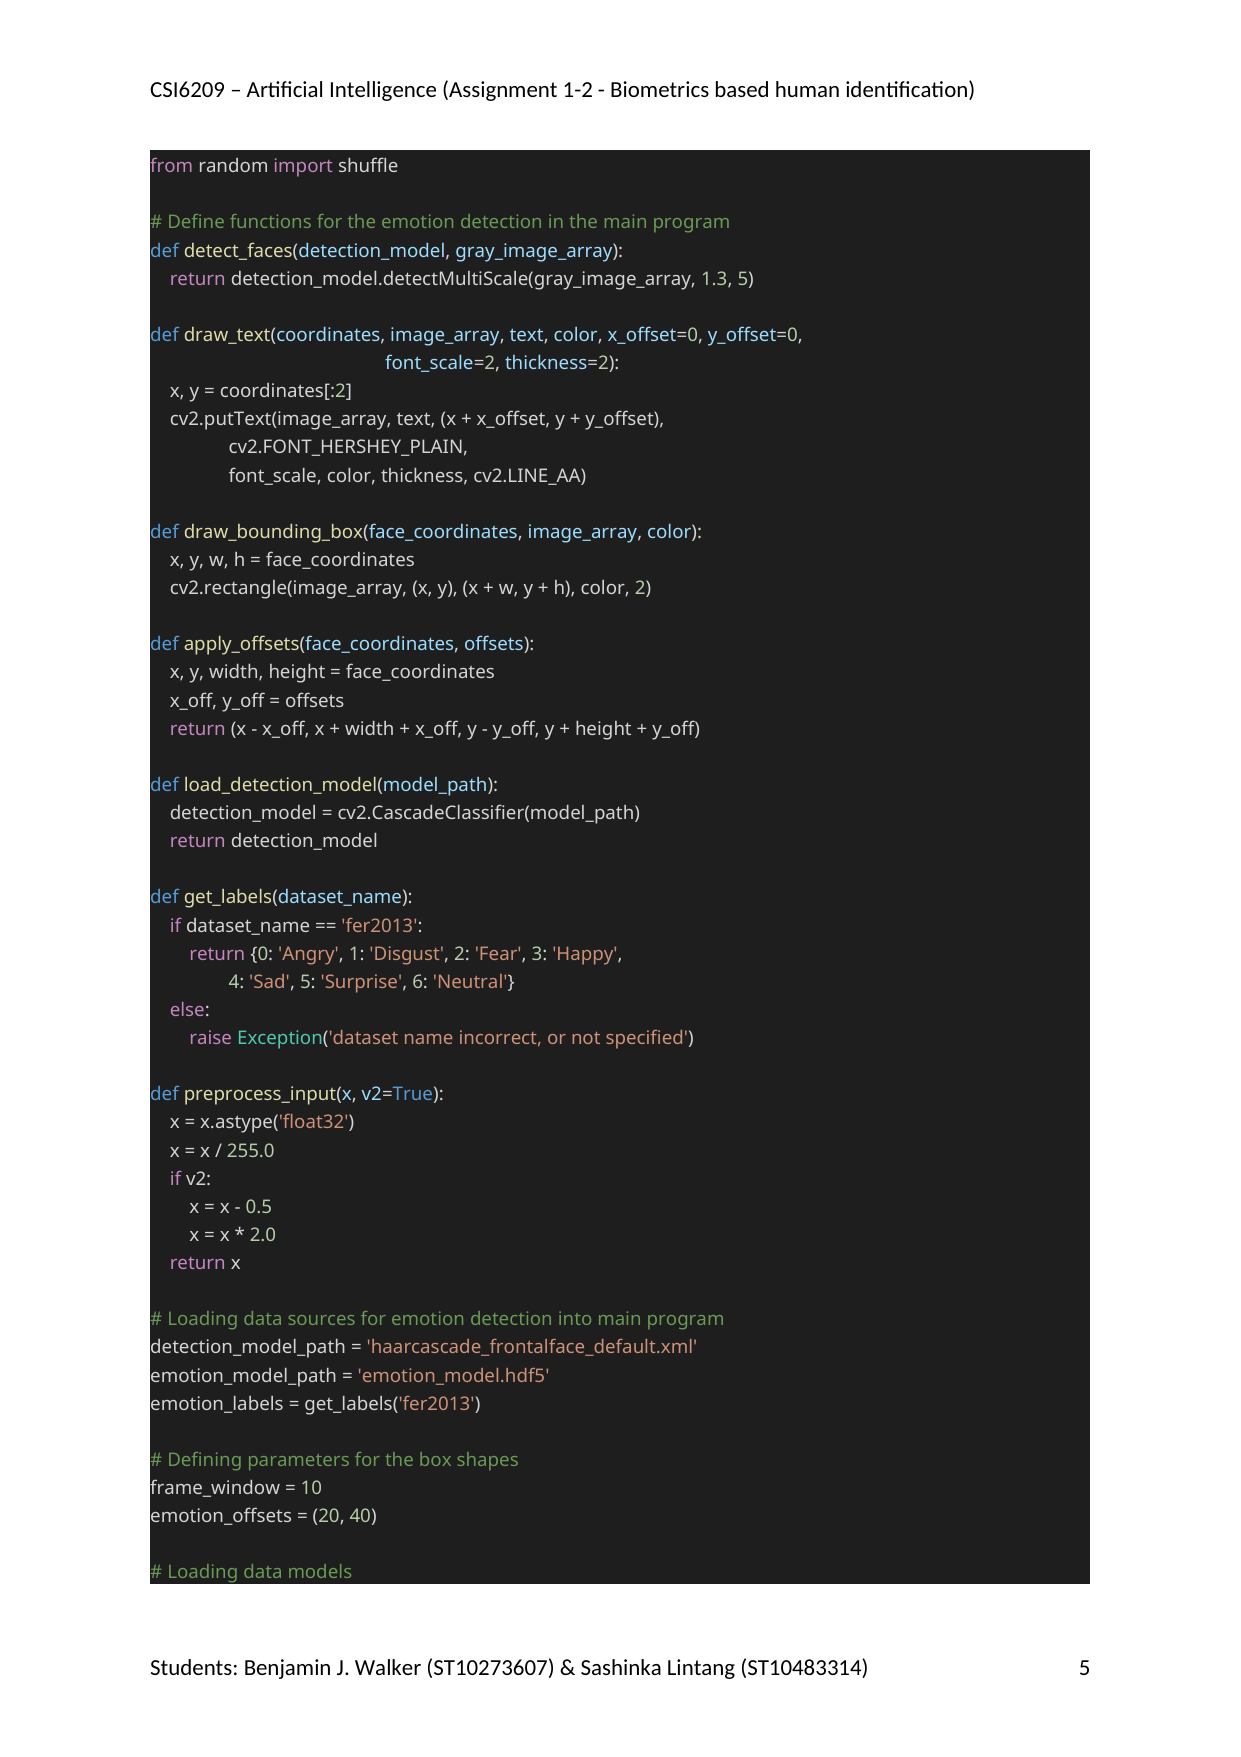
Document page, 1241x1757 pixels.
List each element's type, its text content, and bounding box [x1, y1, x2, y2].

text return {0: 'Angry', 1: 'Disgust', 2: 'Fear', 3: 'Happy', [150, 937, 1090, 966]
text def detect_faces(detection_model, gray_image_array): [150, 234, 1090, 262]
text cv2.rectangle(image_array, (x, y), (x + w, y + h), color, 2) [150, 572, 1090, 600]
text raise Exception('dataset name incorrect, or not specified') [150, 1022, 1090, 1050]
text # Define functions for the emotion detection in the main program [150, 206, 1090, 234]
text def preprocess_input(x, v2=True): [150, 1078, 1090, 1106]
text x, y = coordinates[:2] [150, 375, 1090, 403]
text frame_window = 10 [150, 1472, 1090, 1500]
text x, y, w, h = face_coordinates [150, 544, 1090, 572]
text return detection_model [150, 825, 1090, 853]
text font_scale=2, thickness=2): [150, 347, 1090, 375]
text x = x * 2.0 [150, 1219, 1090, 1247]
text # Loading data models [150, 1556, 1090, 1584]
text cv2.putText(image_array, text, (x + x_offset, y + y_offset), [150, 403, 1090, 431]
text detection_model_path = 'haarcascade_frontalface_default.xml' [150, 1331, 1090, 1359]
text def draw_bounding_box(face_coordinates, image_array, color): [150, 516, 1090, 544]
text return (x - x_off, x + width + x_off, y - y_off, y + height + y_off) [150, 712, 1090, 741]
text def draw_text(coordinates, image_array, text, color, x_offset=0, y_offset=0, [150, 319, 1090, 347]
text emotion_offsets = (20, 40) [150, 1500, 1090, 1528]
text return detection_model.detectMultiScale(gray_image_array, 1.3, 5) [150, 262, 1090, 291]
text x = x.astype('float32') [150, 1106, 1090, 1134]
text x, y, width, height = face_coordinates [150, 656, 1090, 684]
text def apply_offsets(face_coordinates, offsets): [150, 628, 1090, 656]
text cv2.FONT_HERSHEY_PLAIN, [150, 431, 1090, 459]
text x = x / 255.0 [150, 1134, 1090, 1162]
text return x [150, 1247, 1090, 1275]
text 4: 'Sad', 5: 'Surprise', 6: 'Neutral'} [150, 966, 1090, 994]
text font_scale, color, thickness, cv2.LINE_AA) [150, 459, 1090, 487]
text from random import shuffle [150, 150, 1090, 178]
text detection_model = cv2.CascadeClassifier(model_path) [150, 797, 1090, 825]
text def get_labels(dataset_name): [150, 881, 1090, 909]
text if v2: [150, 1162, 1090, 1191]
text # Defining parameters for the box shapes [150, 1444, 1090, 1472]
text x = x - 0.5 [150, 1191, 1090, 1219]
text # Loading data sources for emotion detection into main program [150, 1303, 1090, 1331]
text emotion_model_path = 'emotion_model.hdf5' [150, 1359, 1090, 1387]
text if dataset_name == 'fer2013': [150, 909, 1090, 937]
text def load_detection_model(model_path): [150, 769, 1090, 797]
text x_off, y_off = offsets [150, 684, 1090, 712]
text else: [150, 994, 1090, 1022]
text emotion_labels = get_labels('fer2013') [150, 1387, 1090, 1416]
